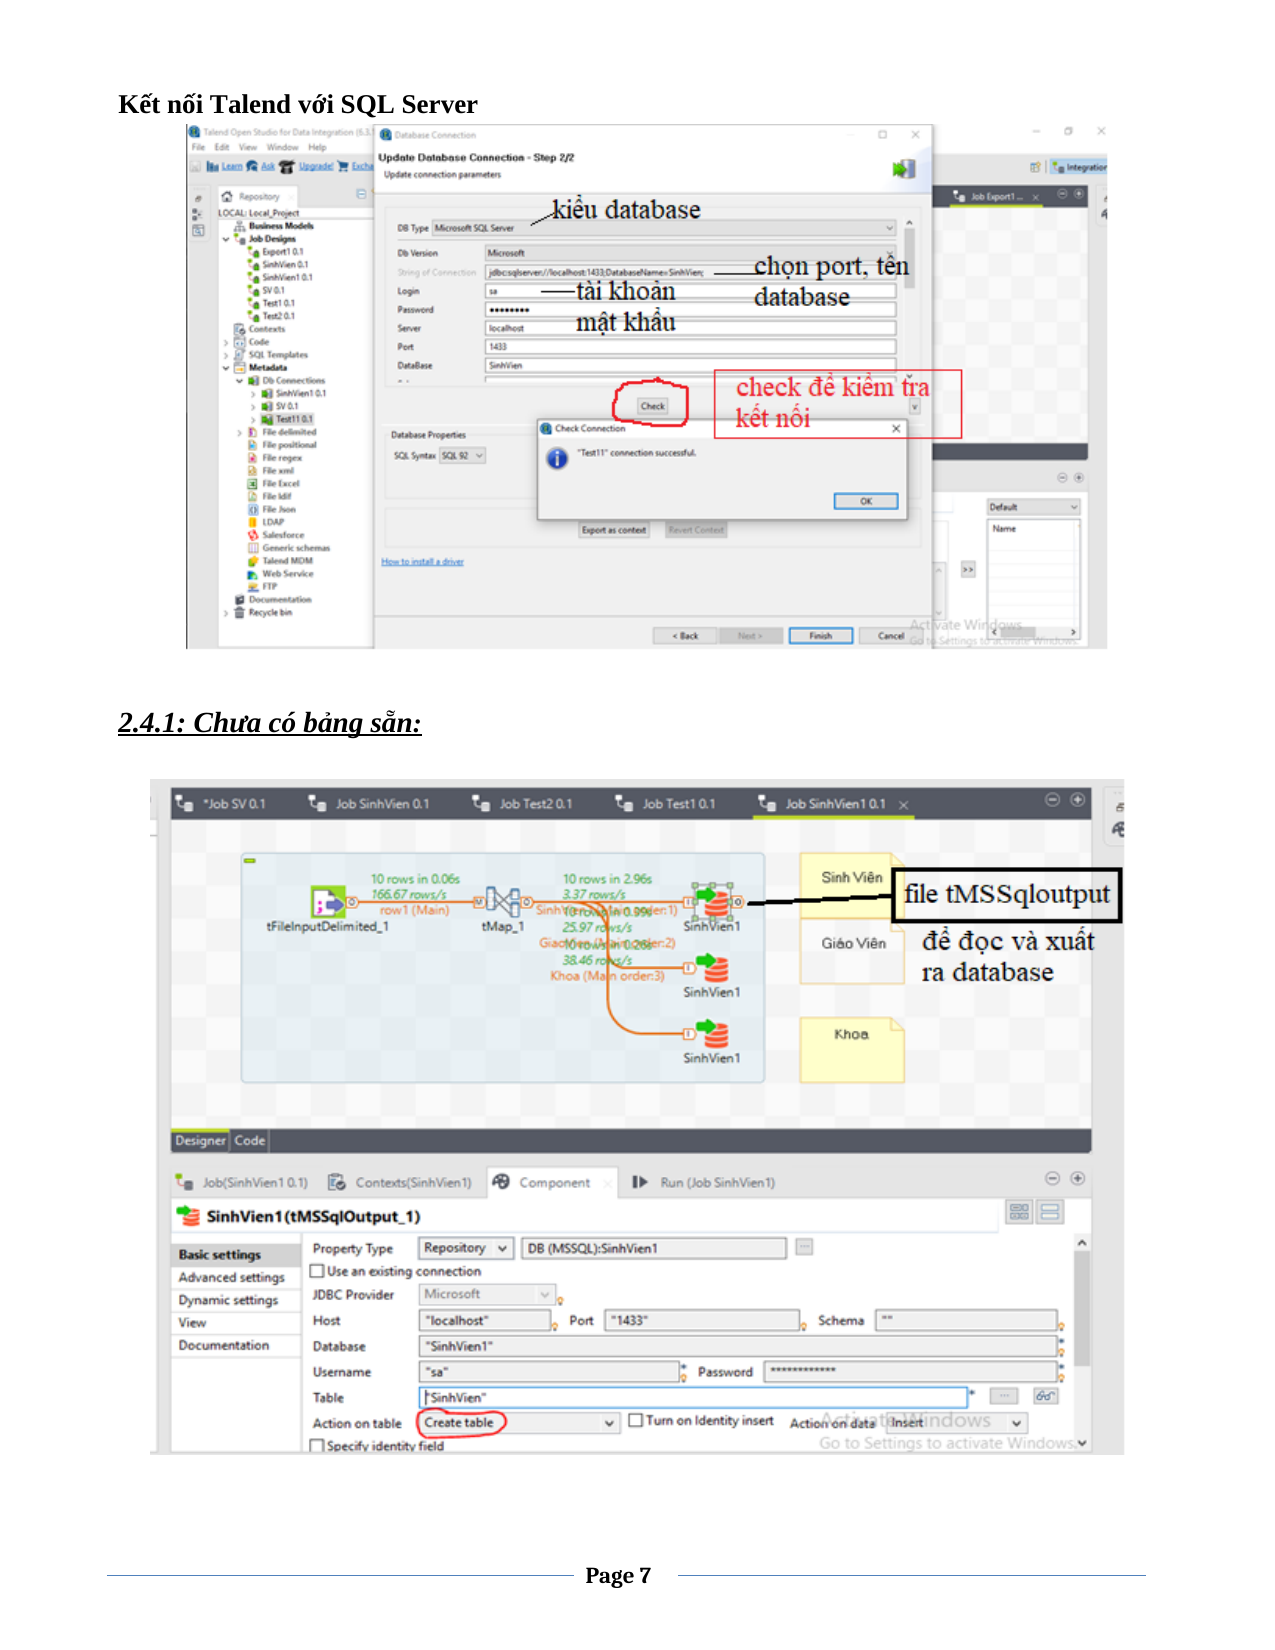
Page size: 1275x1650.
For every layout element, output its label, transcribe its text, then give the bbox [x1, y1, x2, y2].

picture [150, 779, 1125, 1455]
picture [186, 124, 1119, 668]
text Kết nối Talend với SQL Server [118, 89, 1157, 120]
subtitle 2.4.1: Chưa có bảng sẵn: [118, 705, 1157, 739]
